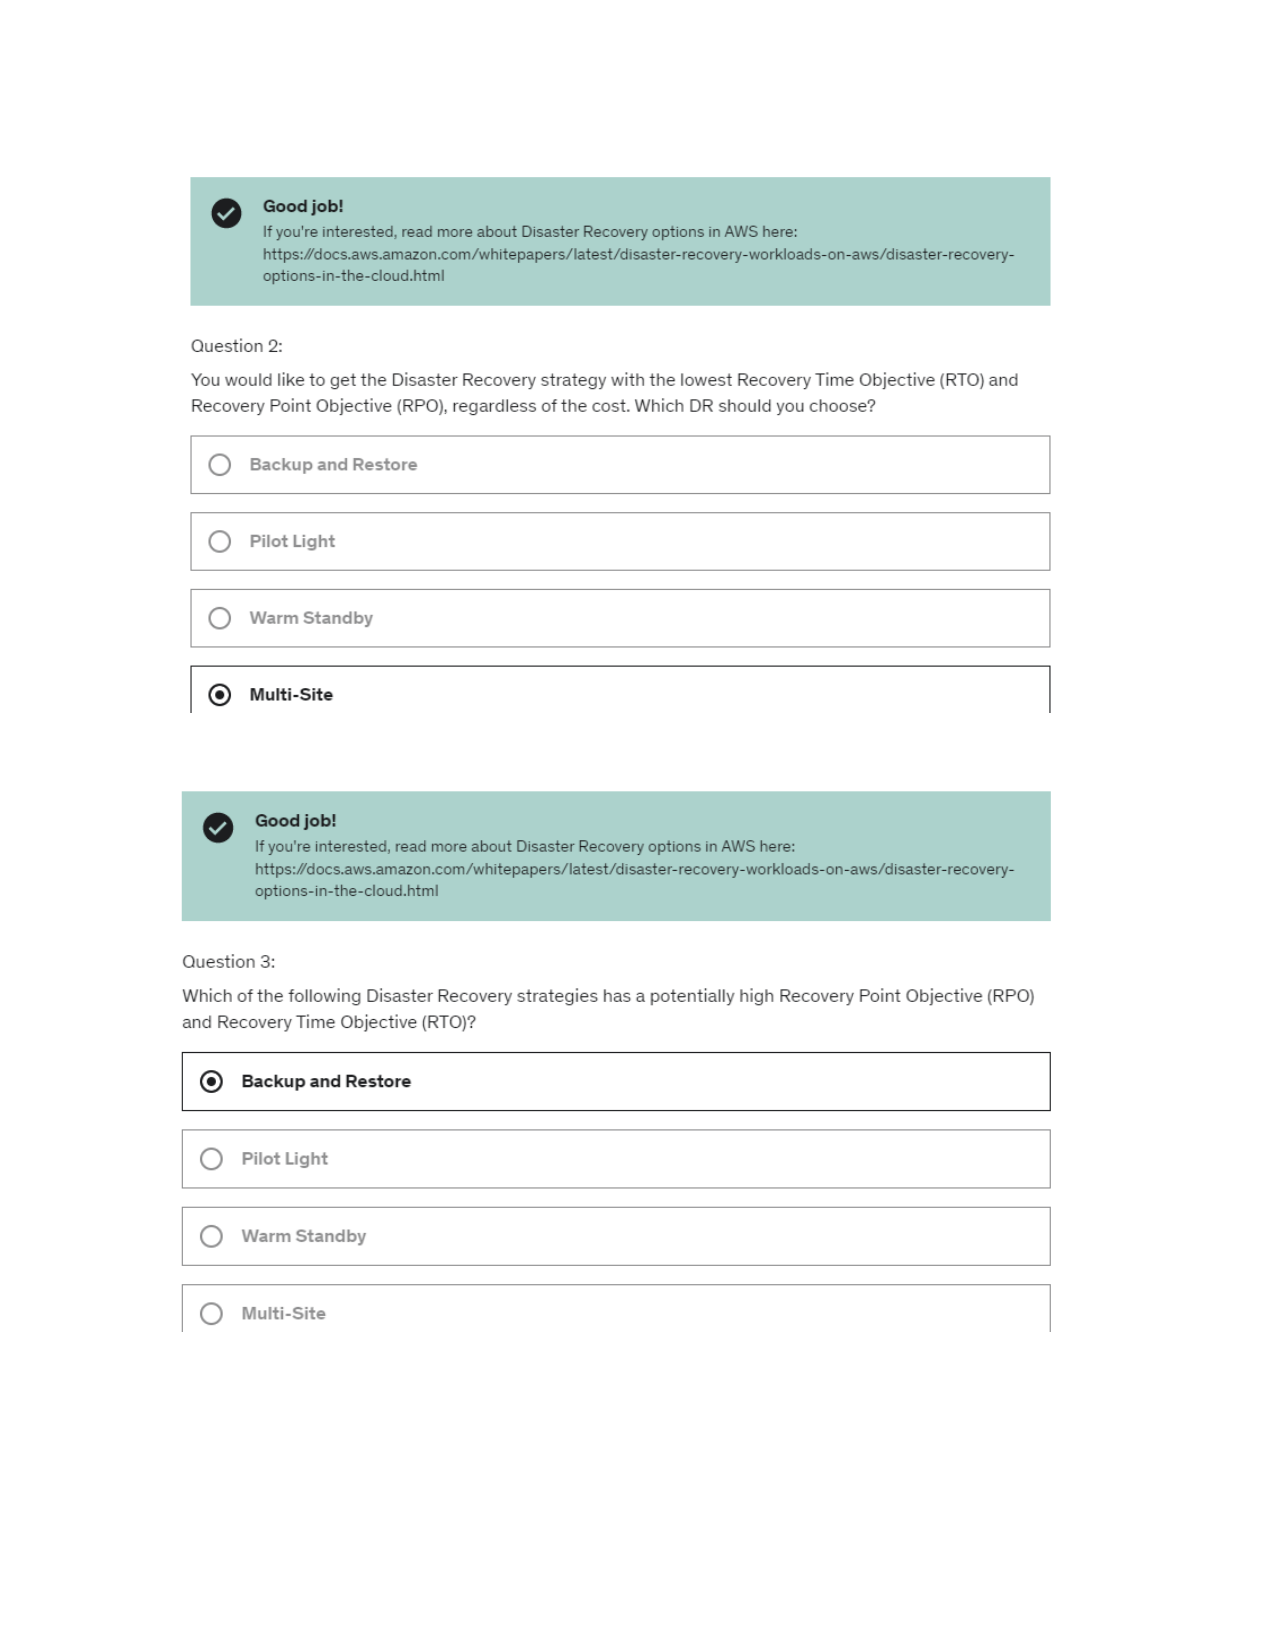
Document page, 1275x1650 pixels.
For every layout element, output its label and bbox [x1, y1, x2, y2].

picture [150, 150, 1125, 713]
picture [150, 780, 1125, 1332]
